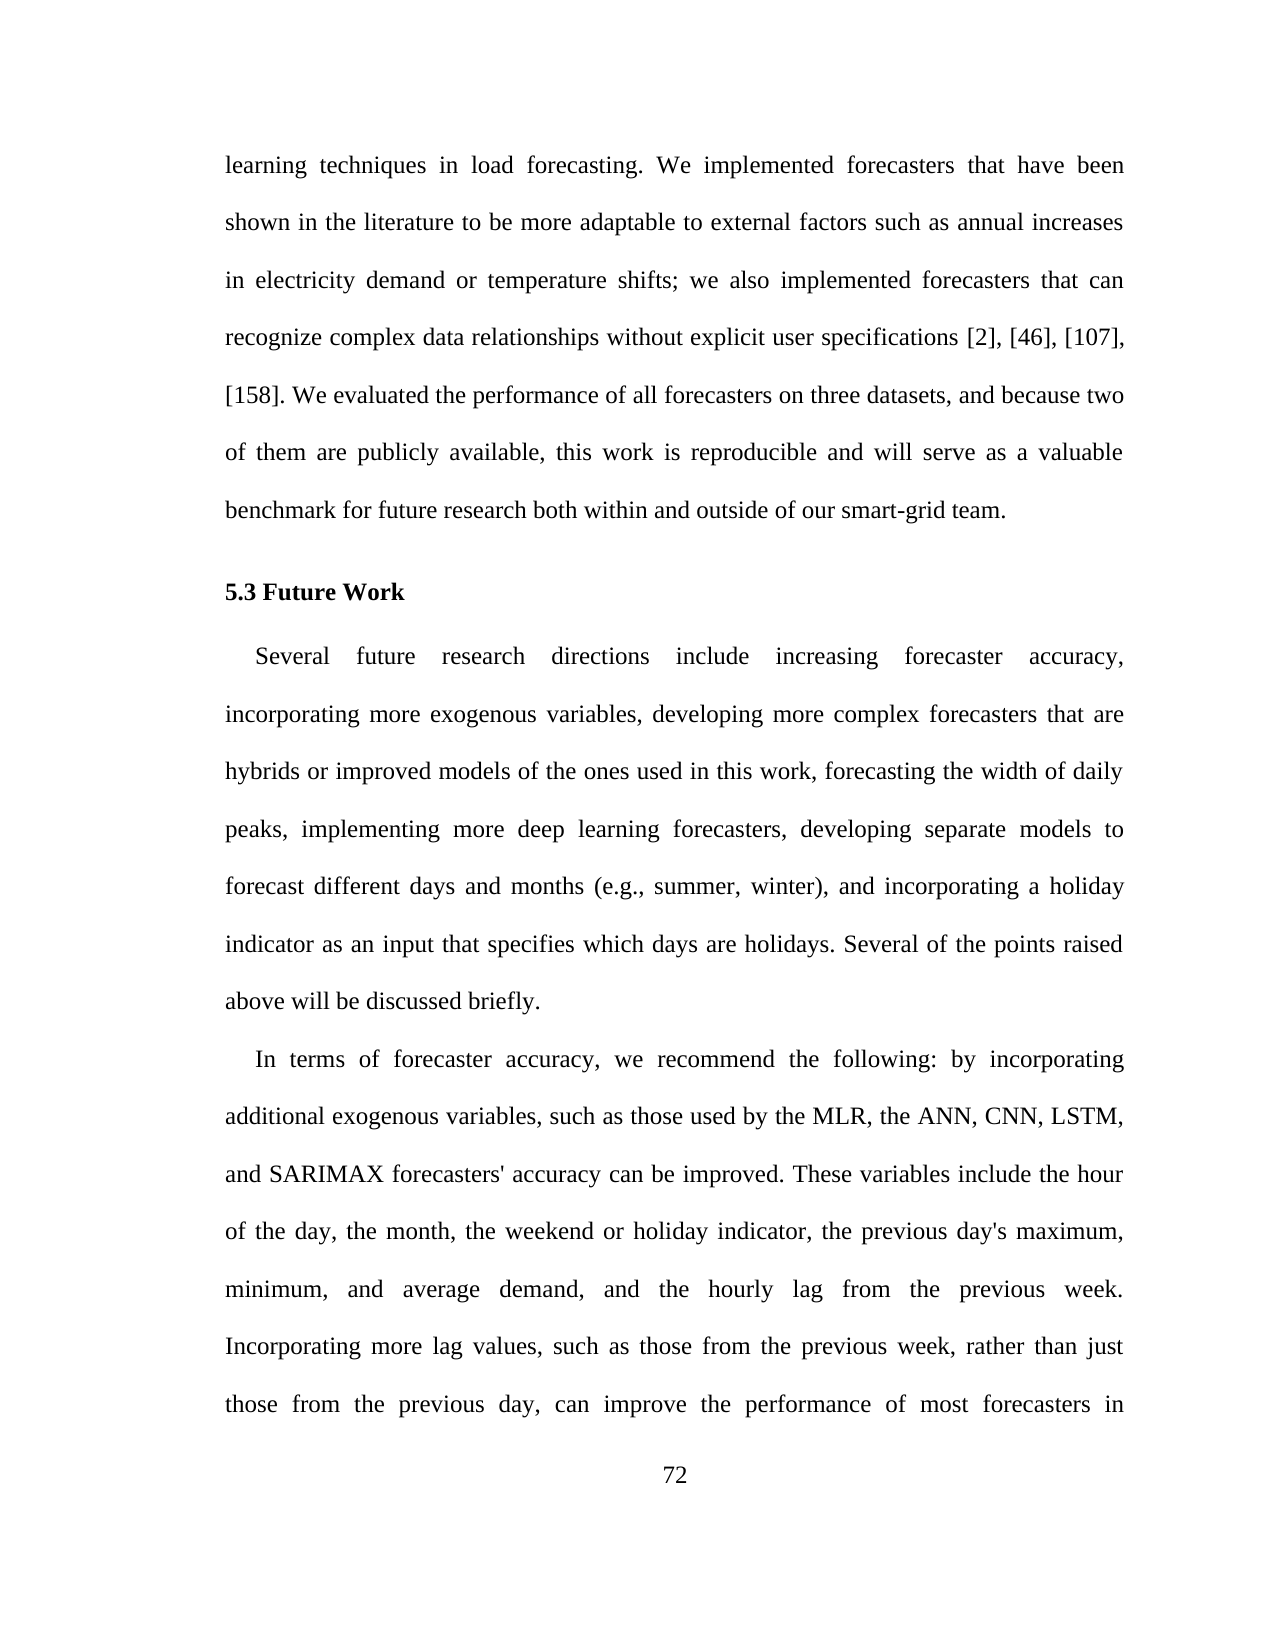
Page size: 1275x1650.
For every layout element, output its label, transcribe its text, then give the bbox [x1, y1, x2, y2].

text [225, 150, 1125, 524]
subtitle 5.3 Future Work [225, 577, 1125, 606]
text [225, 1044, 1125, 1417]
text Several future research directions include increasing forecaster accuracy, incorporating more exogenous variables, developing more complex forecasters that are hybrids or improved models of the ones used in this work, forecasting the width of daily peaks, implementing more deep learning forecasters, developing separate models to forecast different days and months (e.g., summer, winter), and incorporating a holiday indicator as an input that specifies which days are holidays. Several of the points raised above will be discussed briefly. [225, 641, 1125, 1015]
